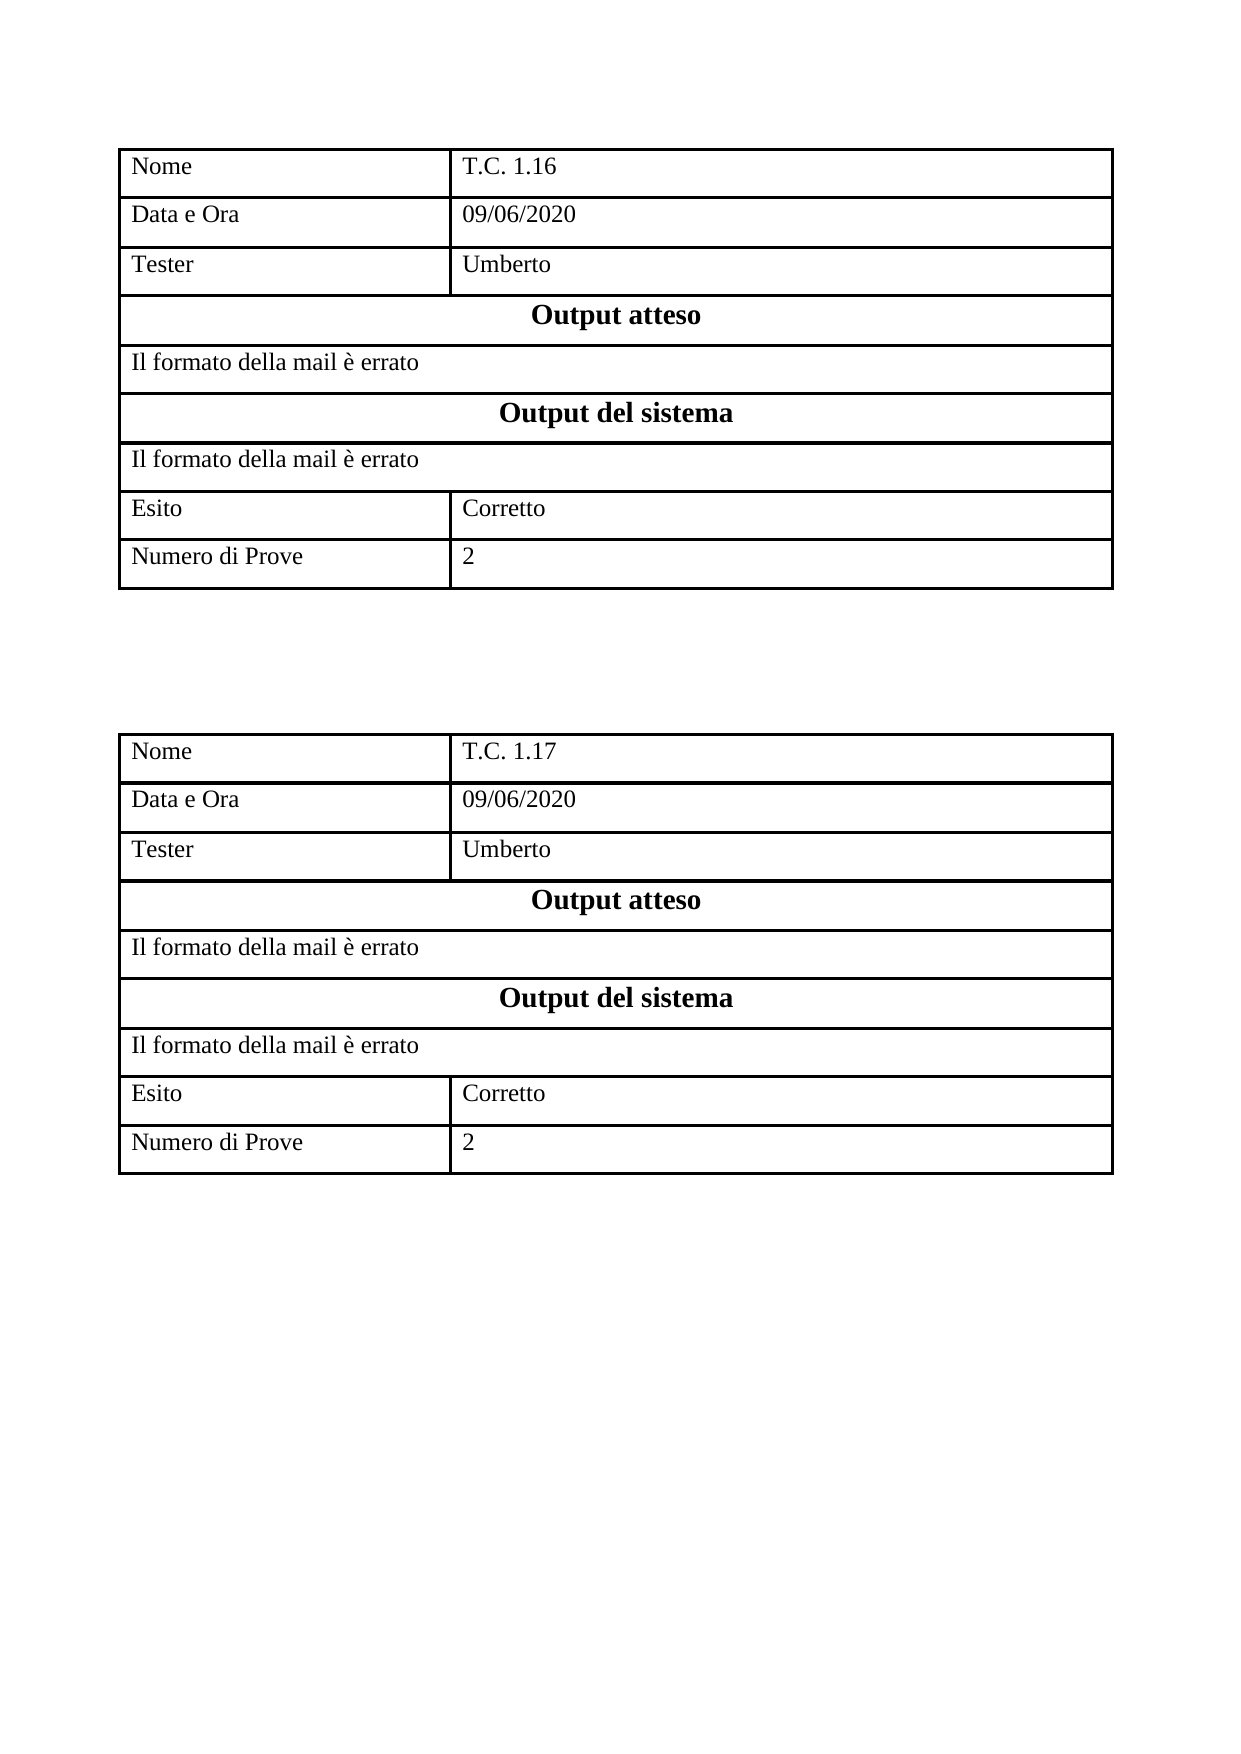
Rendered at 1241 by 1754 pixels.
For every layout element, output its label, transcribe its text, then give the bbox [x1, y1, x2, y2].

table_cell Esito [121, 493, 449, 538]
table_header Nome [121, 151, 449, 196]
table_header T.C. 1.16 [452, 151, 1111, 196]
table_cell Output del sistema [121, 980, 1111, 1027]
table_cell Tester [121, 249, 449, 294]
table_cell Data e Ora [121, 199, 449, 246]
table_cell Output atteso [121, 883, 1111, 929]
table_cell Output del sistema [121, 395, 1111, 441]
table_cell Il formato della mail è errato [121, 347, 1111, 392]
table_cell 09/06/2020 [452, 785, 1111, 831]
table_cell Il formato della mail è errato [121, 445, 1111, 490]
table_cell Umberto [452, 249, 1111, 294]
table_cell Umberto [452, 834, 1111, 879]
table_header Nome [121, 736, 449, 781]
table_cell 09/06/2020 [452, 199, 1111, 246]
table_cell 2 [452, 541, 1111, 587]
table_cell Corretto [452, 493, 1111, 538]
table_cell Tester [121, 834, 449, 879]
table_cell Output atteso [121, 297, 1111, 343]
table_cell Data e Ora [121, 785, 449, 831]
table_cell Numero di Prove [121, 541, 449, 587]
table_cell Corretto [452, 1078, 1111, 1123]
table_cell Esito [121, 1078, 449, 1123]
table_header T.C. 1.17 [452, 736, 1111, 781]
table_cell Numero di Prove [121, 1127, 449, 1172]
table_cell 2 [452, 1127, 1111, 1172]
table_cell Il formato della mail è errato [121, 932, 1111, 977]
table_cell Il formato della mail è errato [121, 1030, 1111, 1075]
